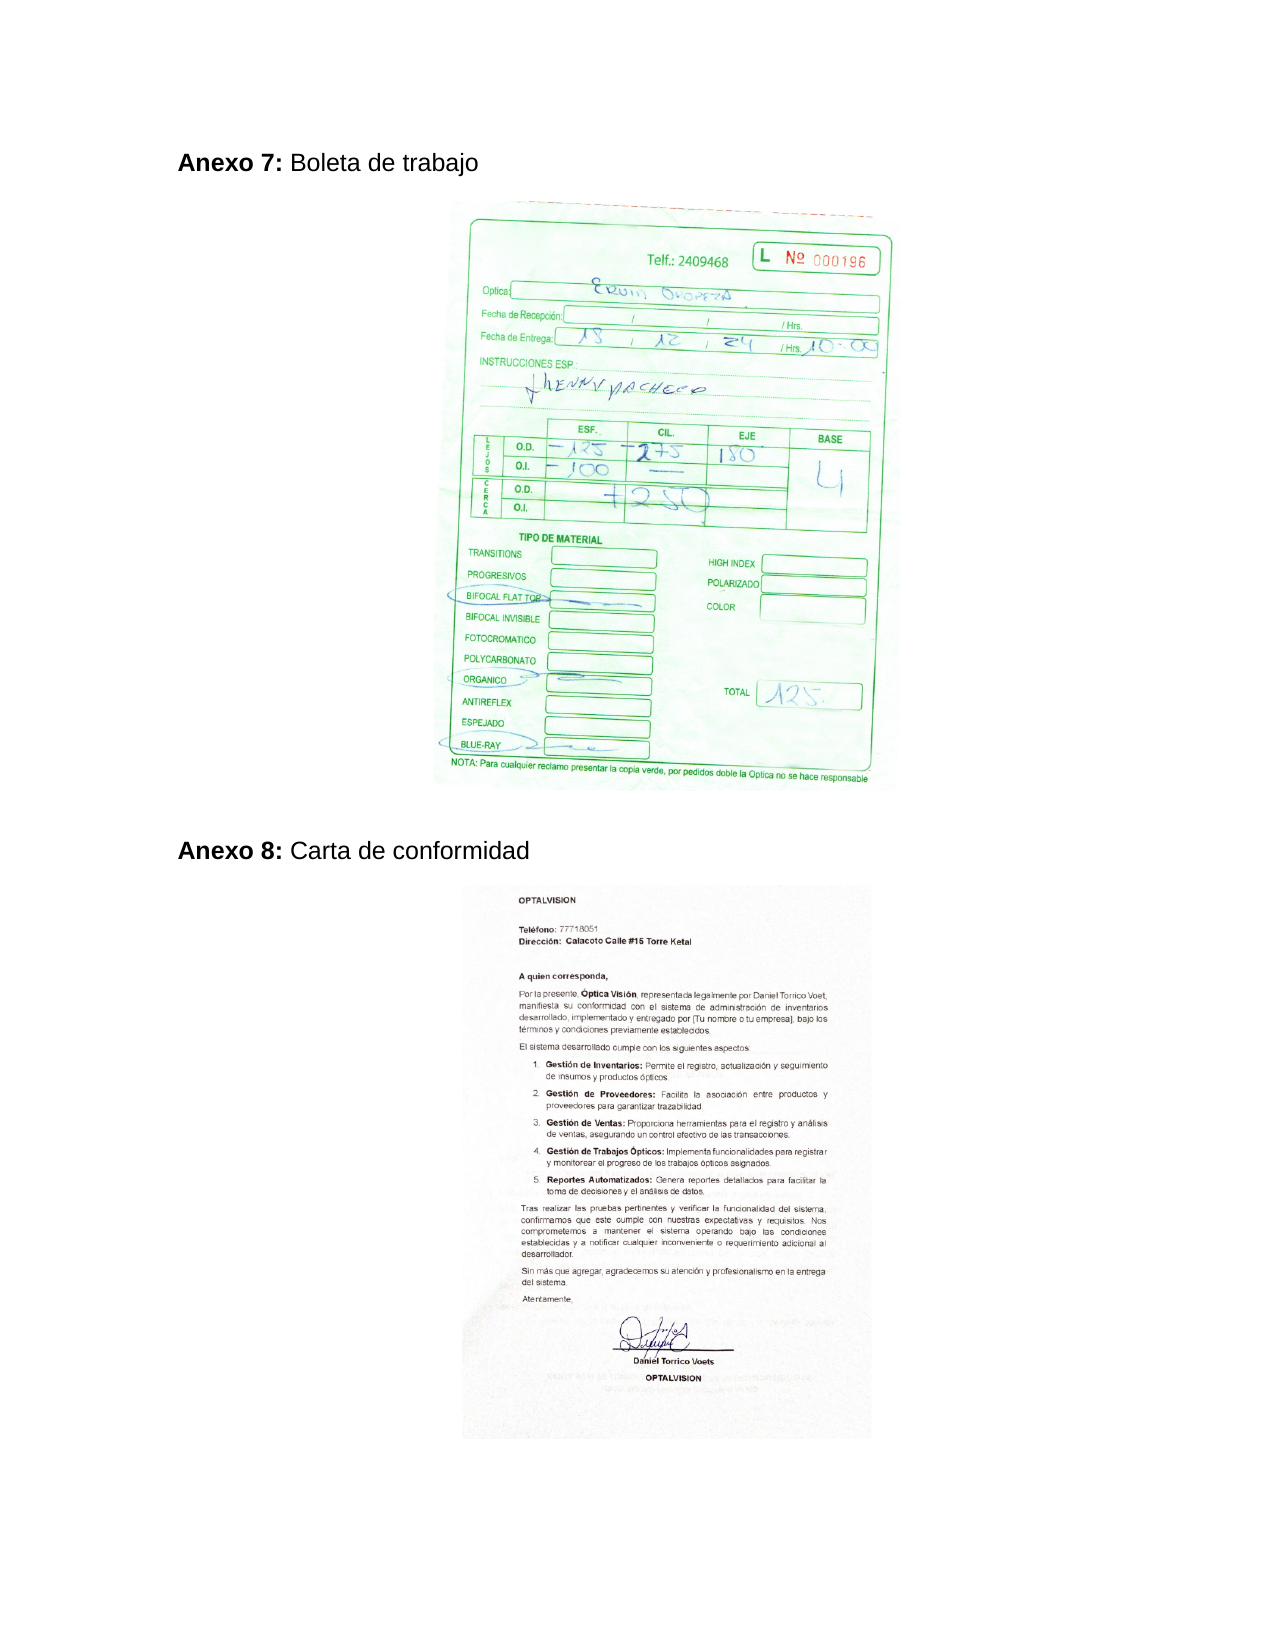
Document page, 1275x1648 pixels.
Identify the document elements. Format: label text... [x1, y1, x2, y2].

picture [462, 885, 872, 1439]
picture [433, 201, 901, 791]
